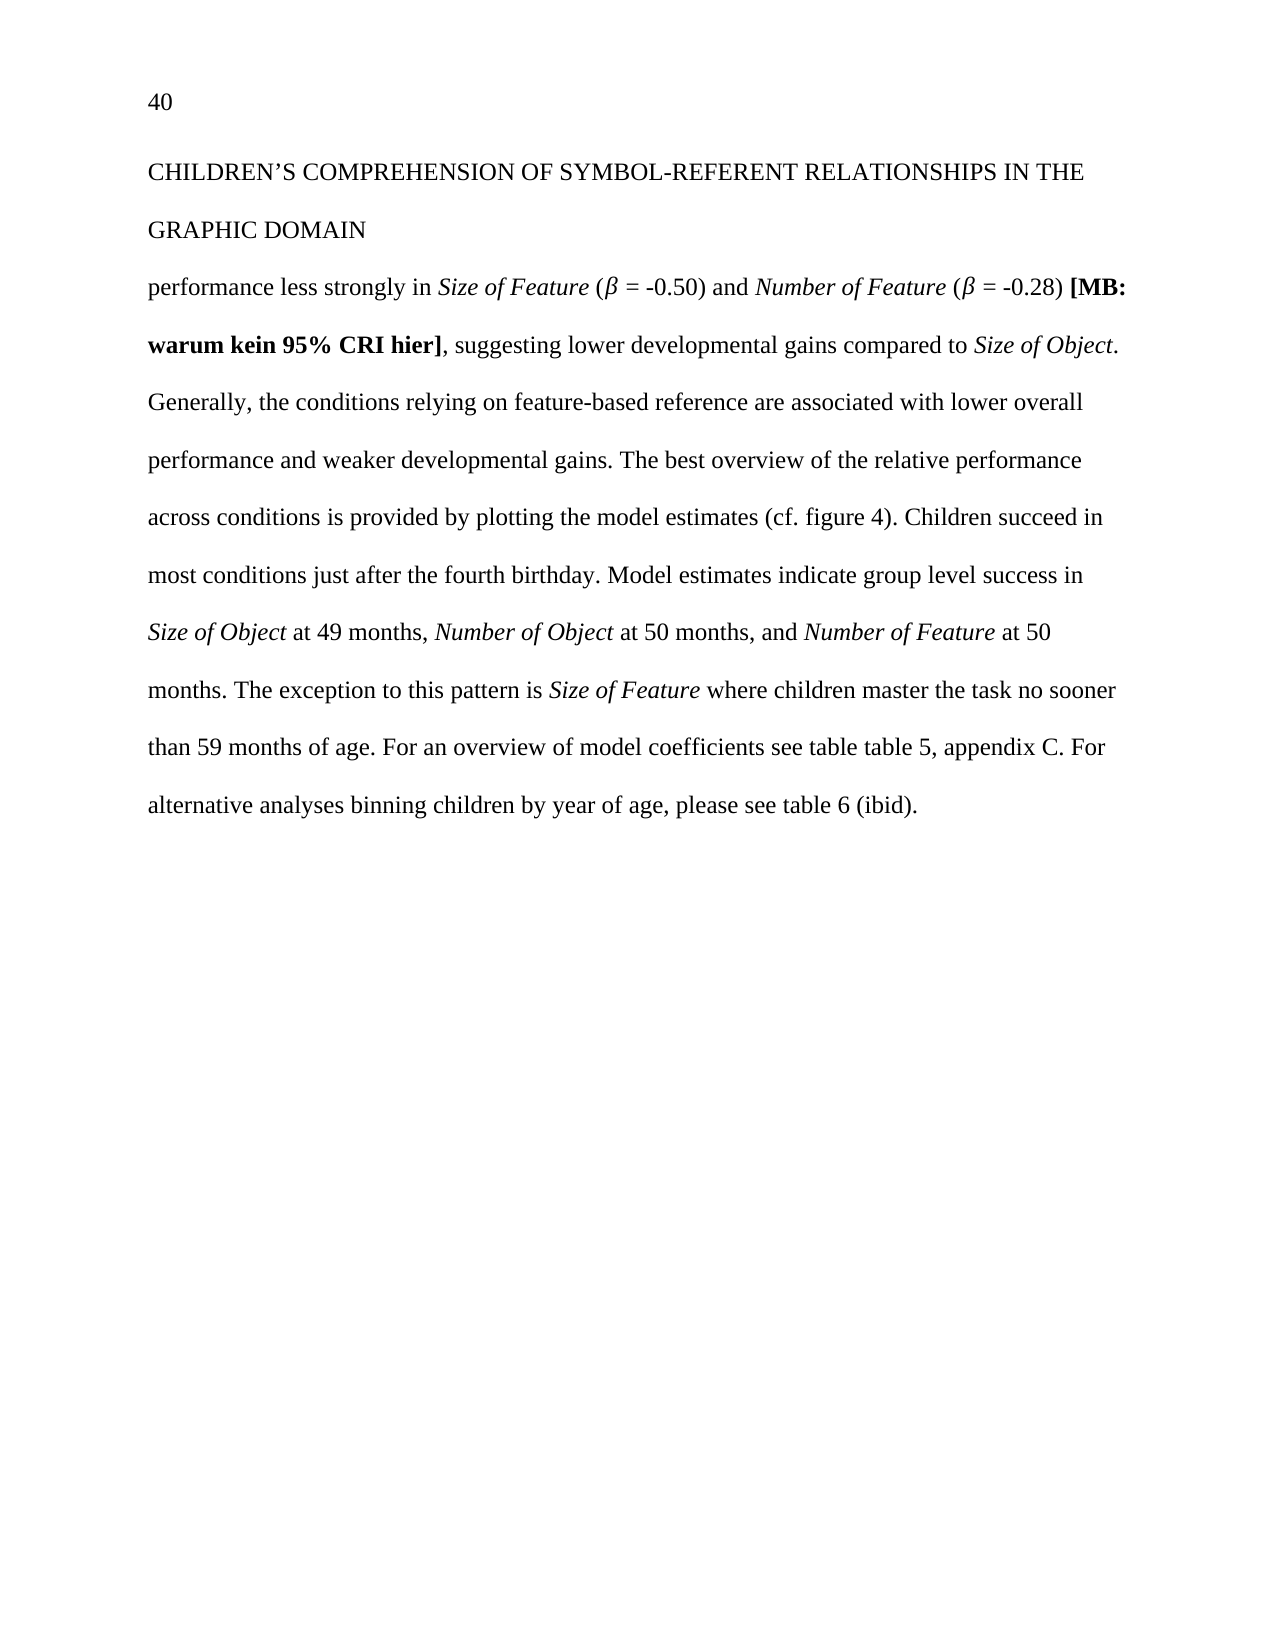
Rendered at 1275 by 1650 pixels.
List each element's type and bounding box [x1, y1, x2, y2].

text [148, 272, 1127, 819]
